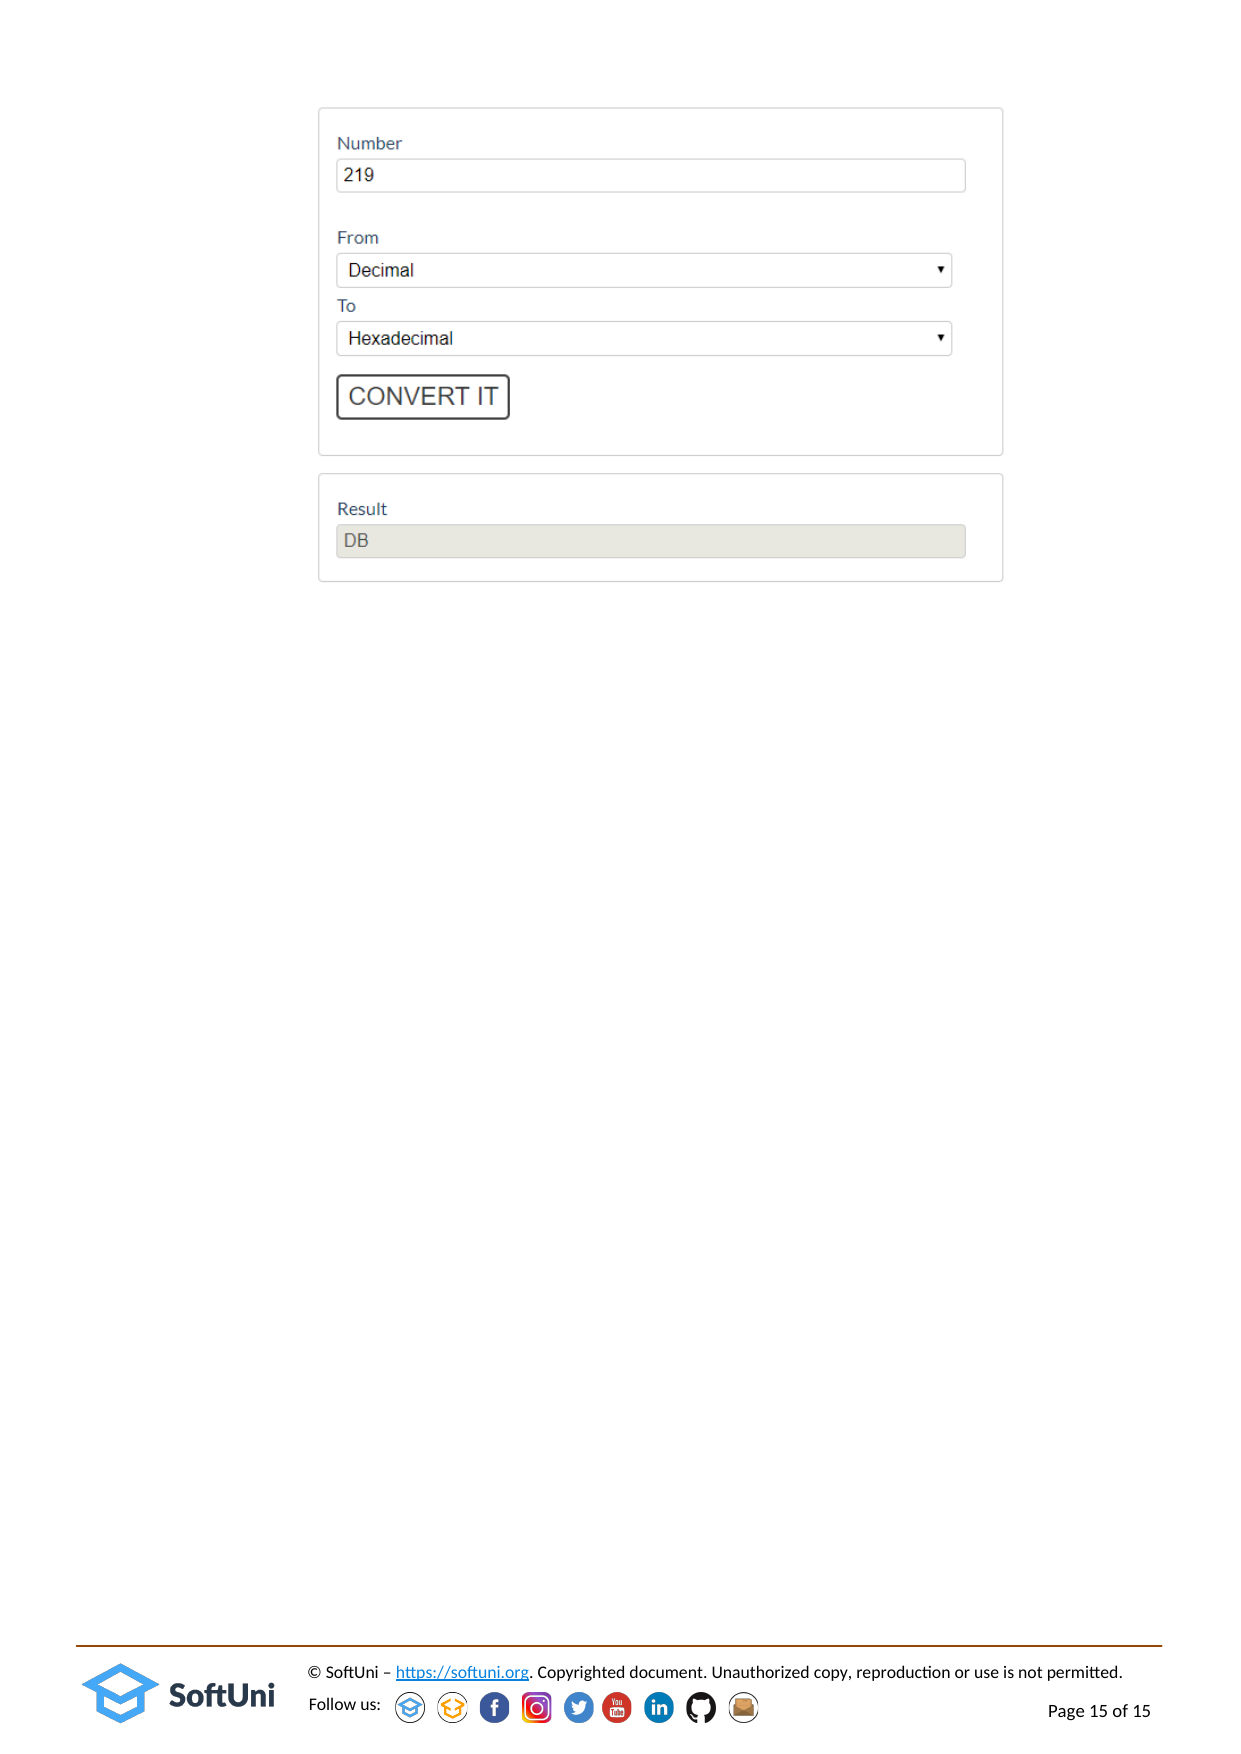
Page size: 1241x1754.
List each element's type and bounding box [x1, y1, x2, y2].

picture [728, 1692, 759, 1723]
picture [665, 1714, 674, 1723]
picture [658, 1705, 667, 1714]
picture [686, 1692, 716, 1723]
picture [564, 1692, 594, 1723]
picture [602, 1692, 632, 1723]
picture [395, 1692, 425, 1723]
picture [644, 1714, 653, 1723]
picture [644, 1692, 653, 1701]
picture [75, 1658, 281, 1729]
picture [80, 95, 1160, 673]
picture [522, 1692, 552, 1723]
picture [665, 1692, 674, 1701]
picture [437, 1692, 468, 1723]
picture [479, 1692, 510, 1723]
